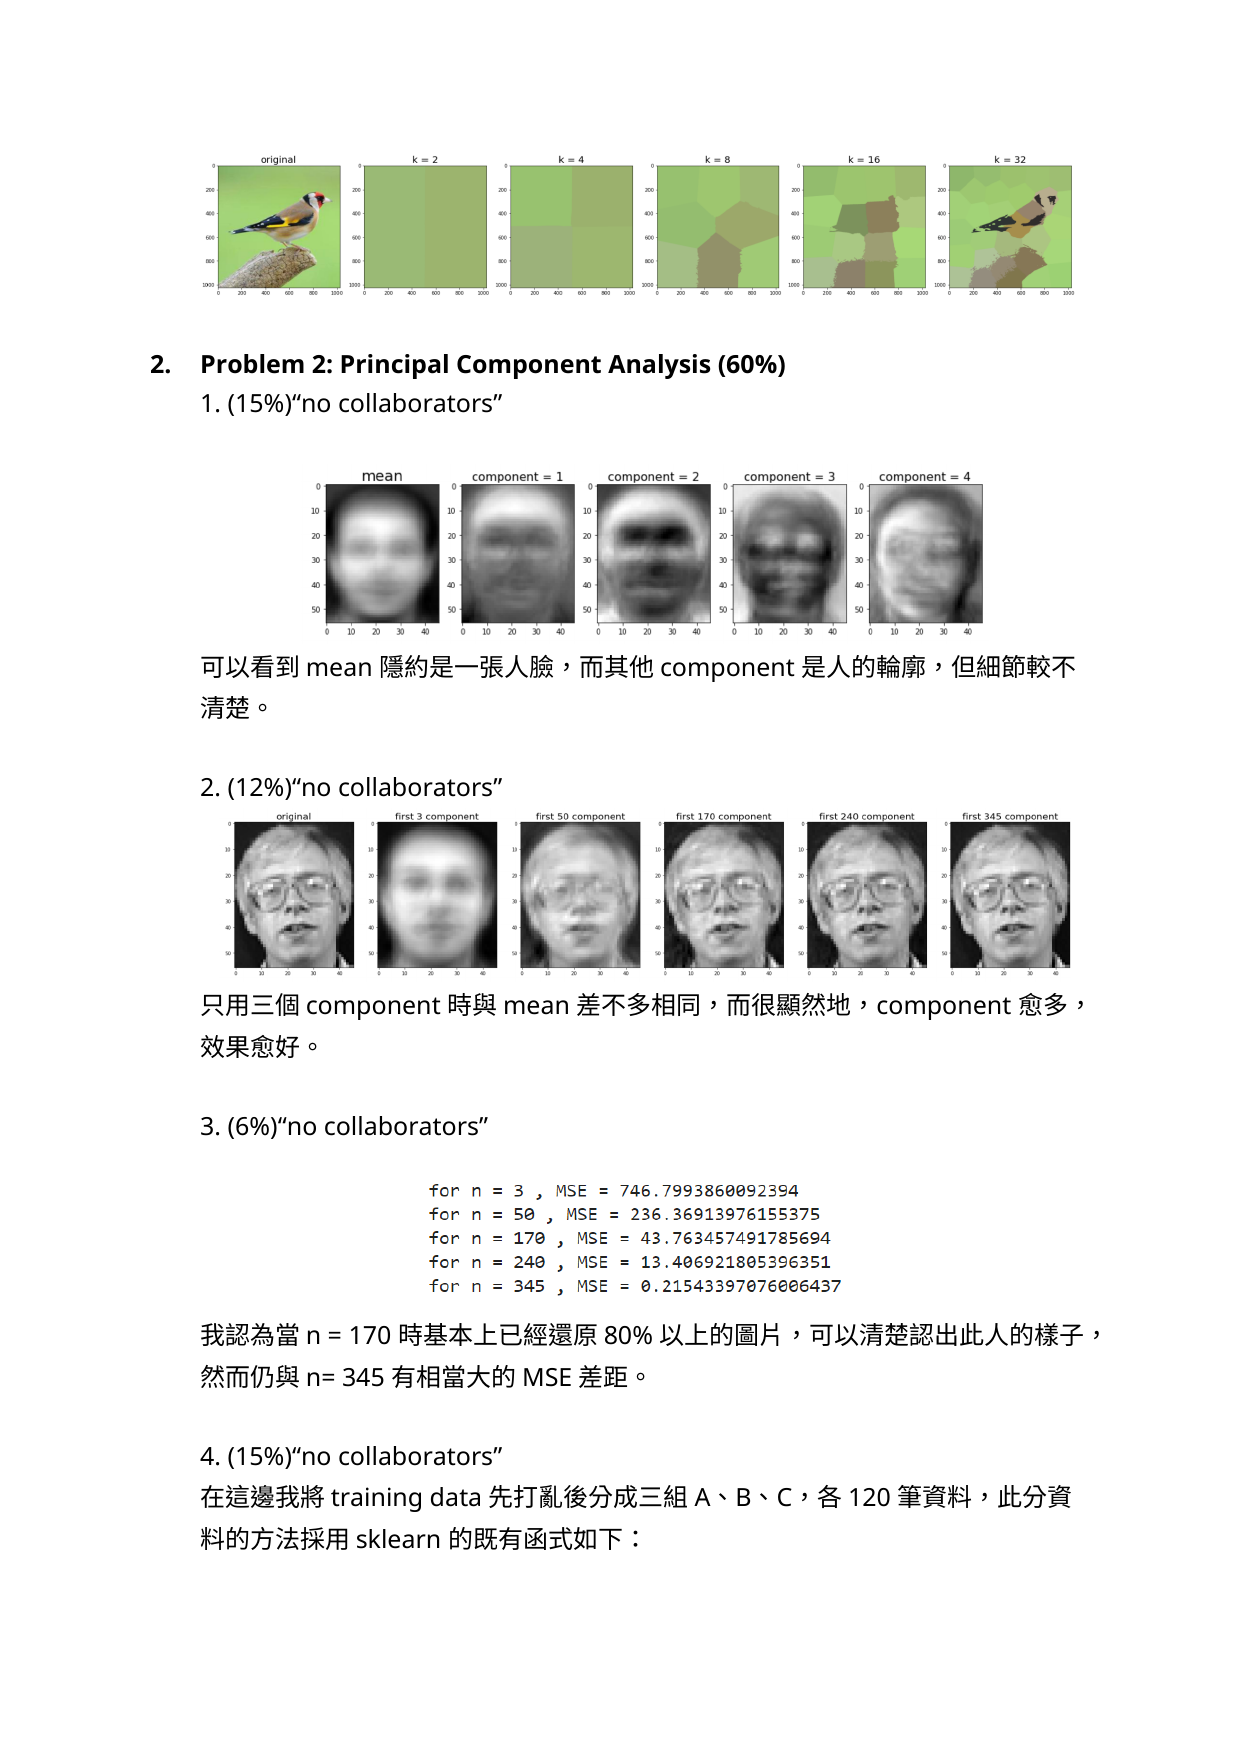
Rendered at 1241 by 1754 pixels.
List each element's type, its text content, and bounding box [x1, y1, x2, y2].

picture [417, 1177, 873, 1312]
text 2. Problem 2: Principal Component Analysis (60%) [150, 347, 1090, 381]
text 3. (6%)“no collaborators” [150, 1108, 1090, 1142]
text 只用三個 component 時與 mean 差不多相同，而很顯然地，component 愈多，效果愈好。 [200, 986, 1090, 1064]
picture [200, 150, 1077, 304]
text 1. (15%)“no collaborators” [150, 386, 1090, 420]
text 4. (15%)“no collaborators” [150, 1438, 1090, 1472]
picture [219, 808, 1072, 982]
picture [301, 464, 989, 644]
text 在這邊我將 training data 先打亂後分成三組 A、B、C，各 120 筆資料，此分資料的方法採用 sklearn 的既有函式如下： [200, 1477, 1090, 1555]
text 可以看到 mean 隱約是一張人臉，而其他 component 是人的輪廓，但細節較不清楚。 [200, 647, 1090, 725]
text 2. (12%)“no collaborators” [150, 770, 1090, 804]
text 我認為當 n = 170 時基本上已經還原 80% 以上的圖片，可以清楚認出此人的樣子，然而仍與 n= 345 有相當大的 MSE 差距。 [200, 1316, 1090, 1394]
